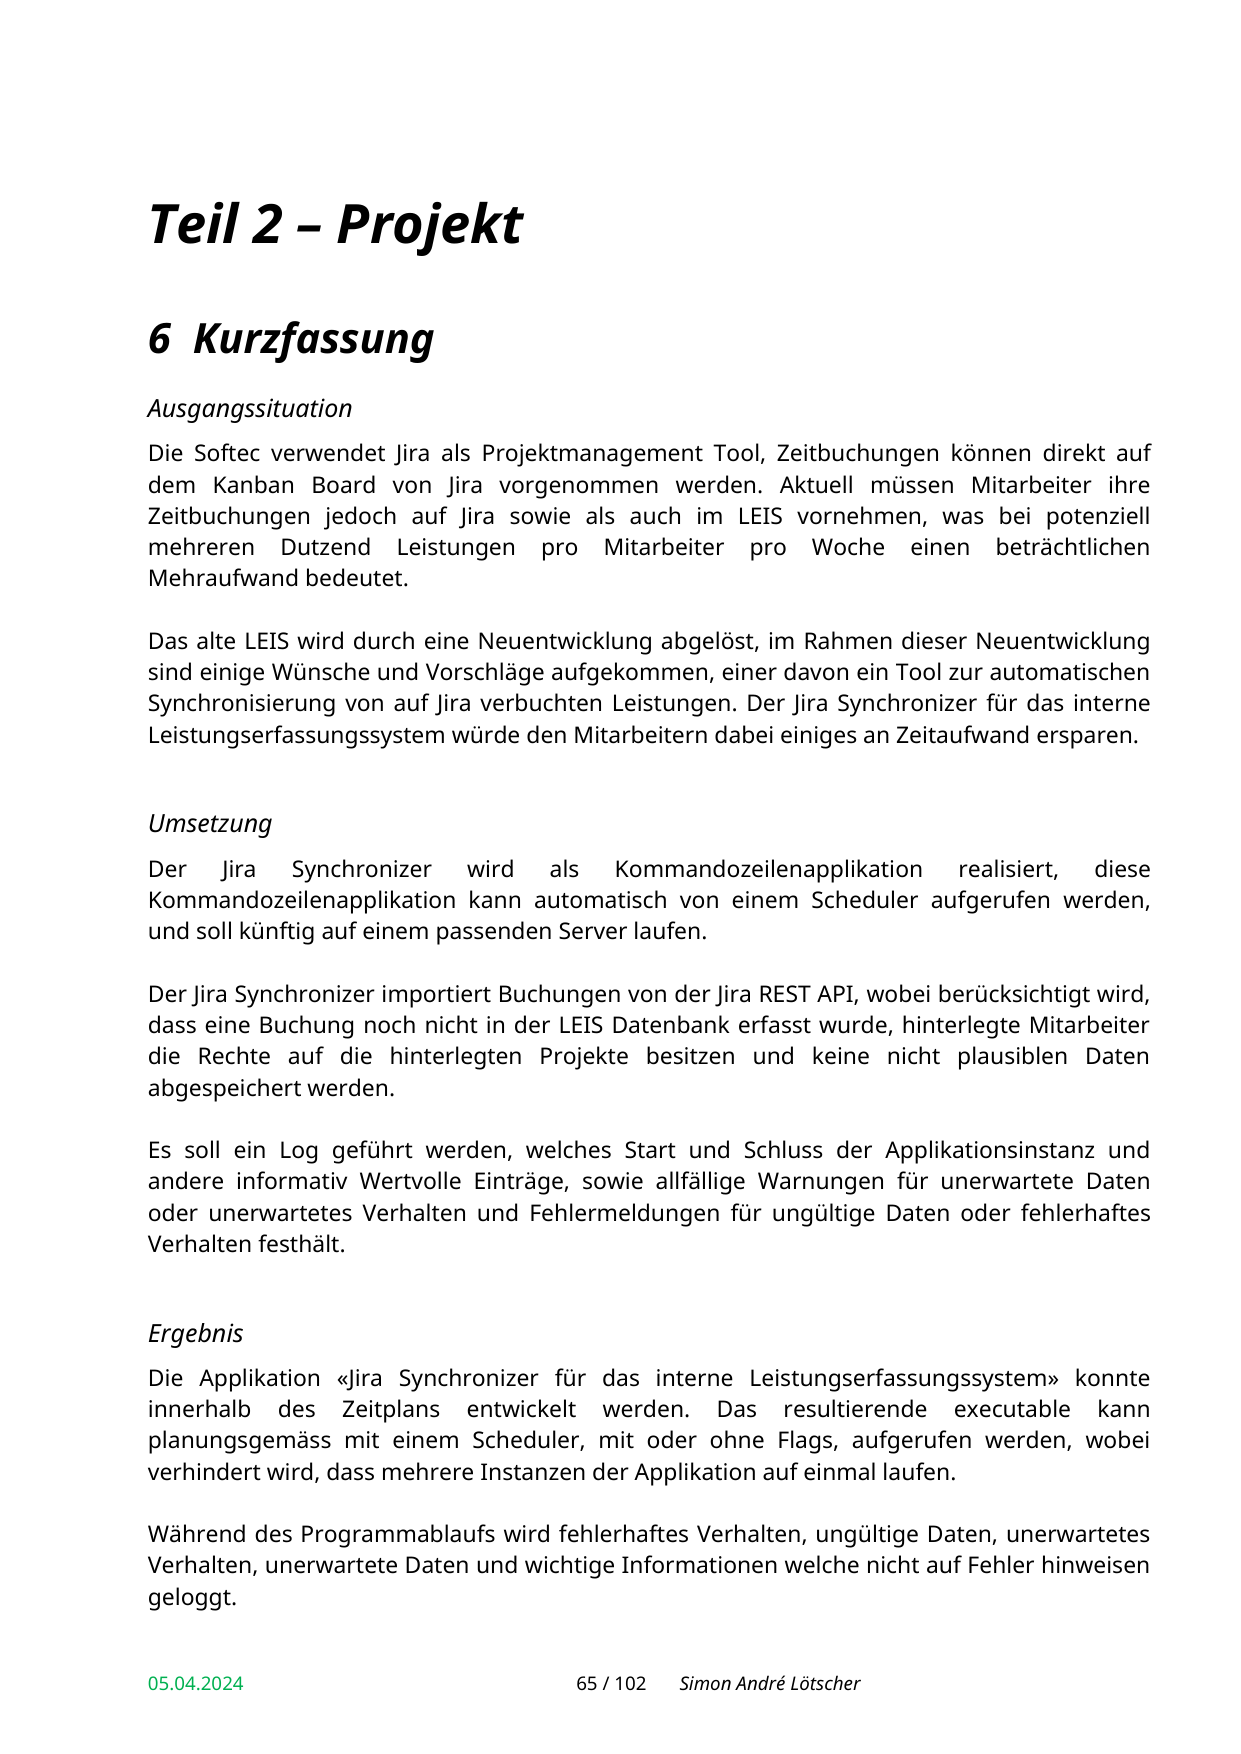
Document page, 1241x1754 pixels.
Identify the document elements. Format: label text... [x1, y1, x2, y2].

text Die Softec verwendet Jira als Projektmanagement Tool, Zeitbuchungen können direkt auf dem Kanban Board von Jira vorgenommen werden. Aktuell müssen Mitarbeiter ihre Zeitbuchungen jedoch auf Jira sowie als auch im LEIS vornehmen, was bei potenziell mehreren Dutzend Leistungen pro Mitarbeiter pro Woche einen beträchtlichen Mehraufwand bedeutet. [148, 437, 1152, 594]
text Es soll ein Log geführt werden, welches Start und Schluss der Applikationsinstanz und andere informativ Wertvolle Einträge, sowie allfällige Warnungen für unerwartete Daten oder unerwartetes Verhalten und Fehlermeldungen für ungültige Daten oder fehlerhaftes Verhalten festhält. [148, 1134, 1152, 1259]
text Der Jira Synchronizer importiert Buchungen von der Jira REST API, wobei berücksichtigt wird, dass eine Buchung noch nicht in der LEIS Datenbank erfasst wurde, hinterlegte Mitarbeiter die Rechte auf die hinterlegten Projekte besitzen und keine nicht plausiblen Daten abgespeichert werden. [148, 978, 1152, 1103]
title Umsetzung [148, 806, 1152, 840]
title Ergebnis [148, 1315, 1152, 1349]
text Während des Programmablaufs wird fehlerhaftes Verhalten, ungültige Daten, unerwartetes Verhalten, unerwartete Daten und wichtige Informationen welche nicht auf Fehler hinweisen geloggt. [148, 1518, 1152, 1612]
text Der Jira Synchronizer wird als Kommandozeilenapplikation realisiert, diese Kommandozeilenapplikation kann automatisch von einem Scheduler aufgerufen werden, und soll künftig auf einem passenden Server laufen. [148, 853, 1152, 946]
text Kurzfassung [148, 309, 1152, 366]
text Teil 2 – Projekt [148, 185, 1152, 259]
text Die Applikation «Jira Synchronizer für das interne Leistungserfassungssystem» konnte innerhalb des Zeitplans entwickelt werden. Das resultierende executable kann planungsgemäss mit einem Scheduler, mit oder ohne Flags, aufgerufen werden, wobei verhindert wird, dass mehrere Instanzen der Applikation auf einmal laufen. [148, 1362, 1152, 1487]
title Ausgangssituation [148, 391, 1152, 425]
text Das alte LEIS wird durch eine Neuentwicklung abgelöst, im Rahmen dieser Neuentwicklung sind einige Wünsche und Vorschläge aufgekommen, einer davon ein Tool zur automatischen Synchronisierung von auf Jira verbuchten Leistungen. Der Jira Synchronizer für das interne Leistungserfassungssystem würde den Mitarbeitern dabei einiges an Zeitaufwand ersparen. [148, 625, 1152, 750]
